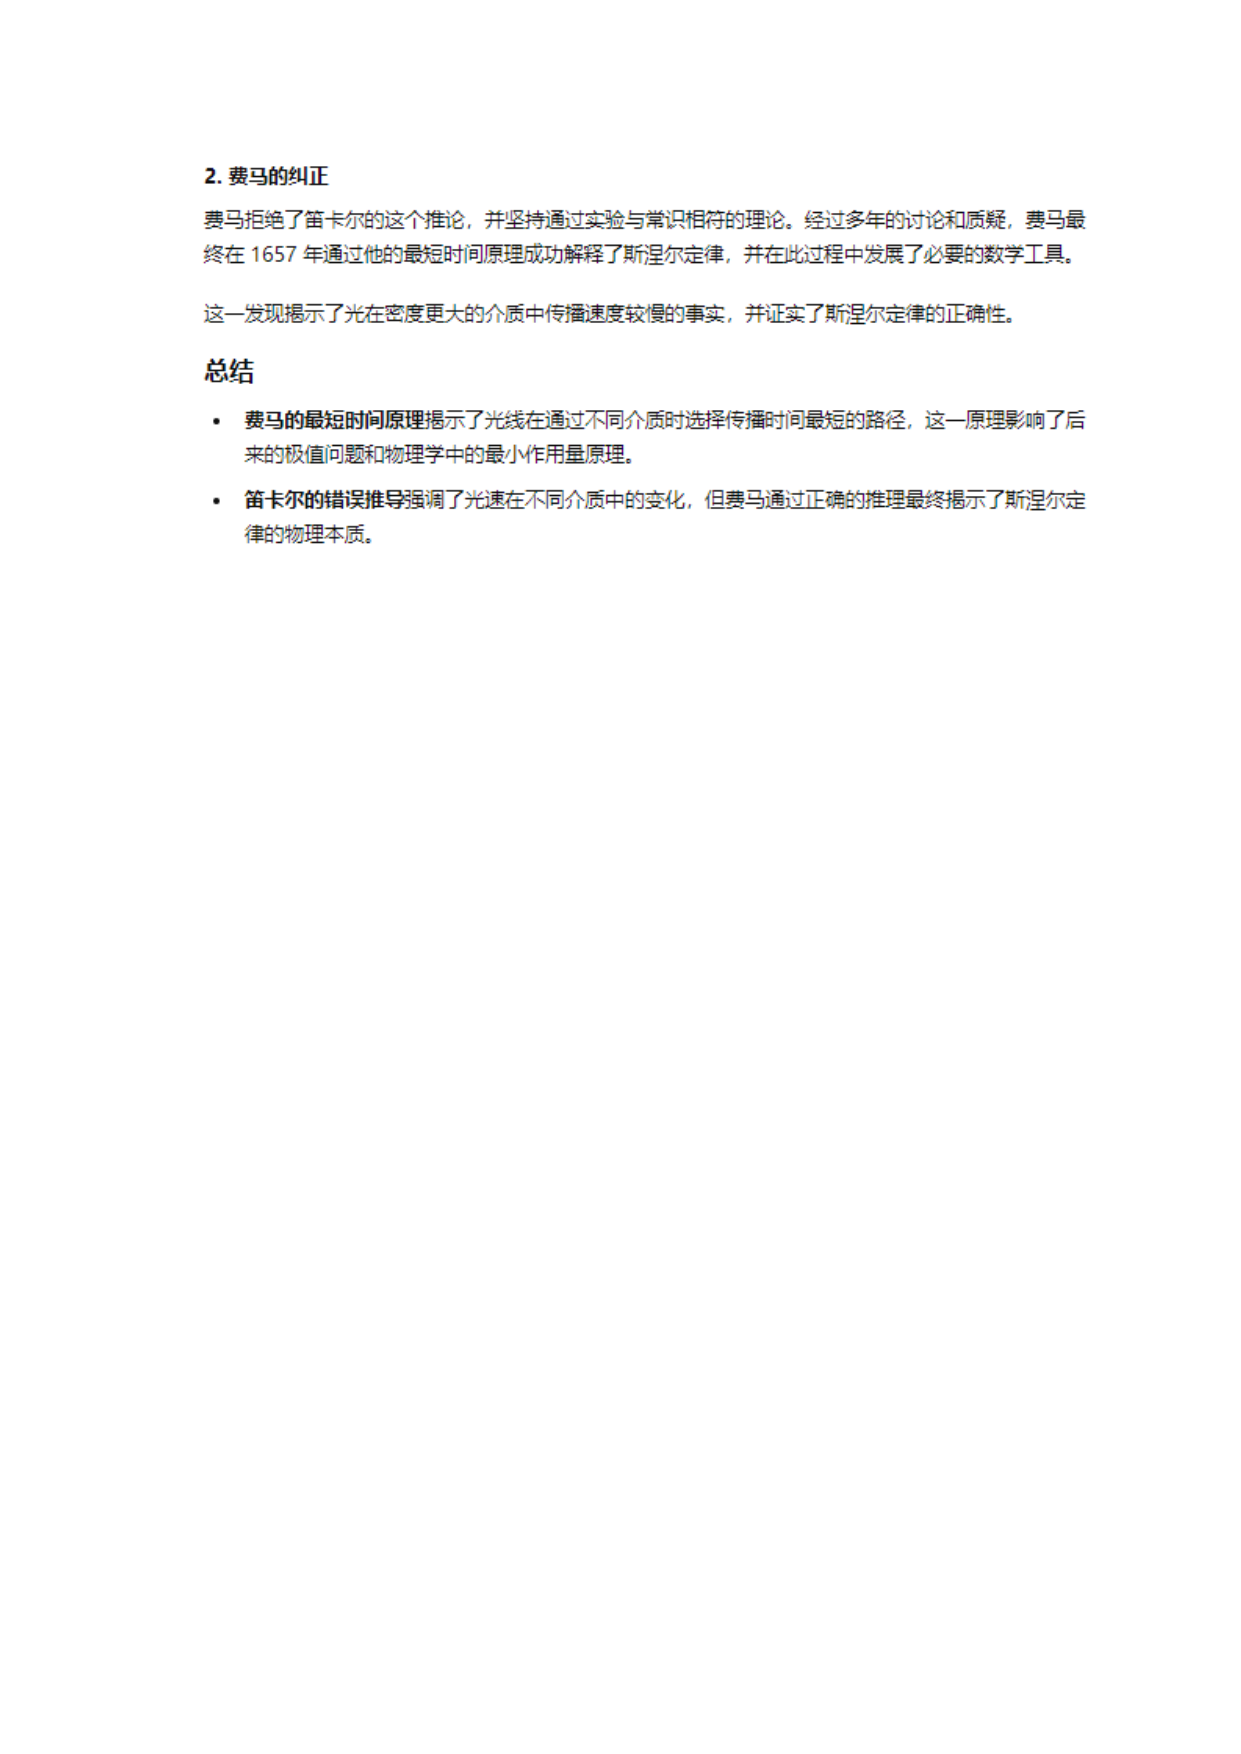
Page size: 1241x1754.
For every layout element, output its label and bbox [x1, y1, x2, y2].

picture [187, 151, 1189, 556]
